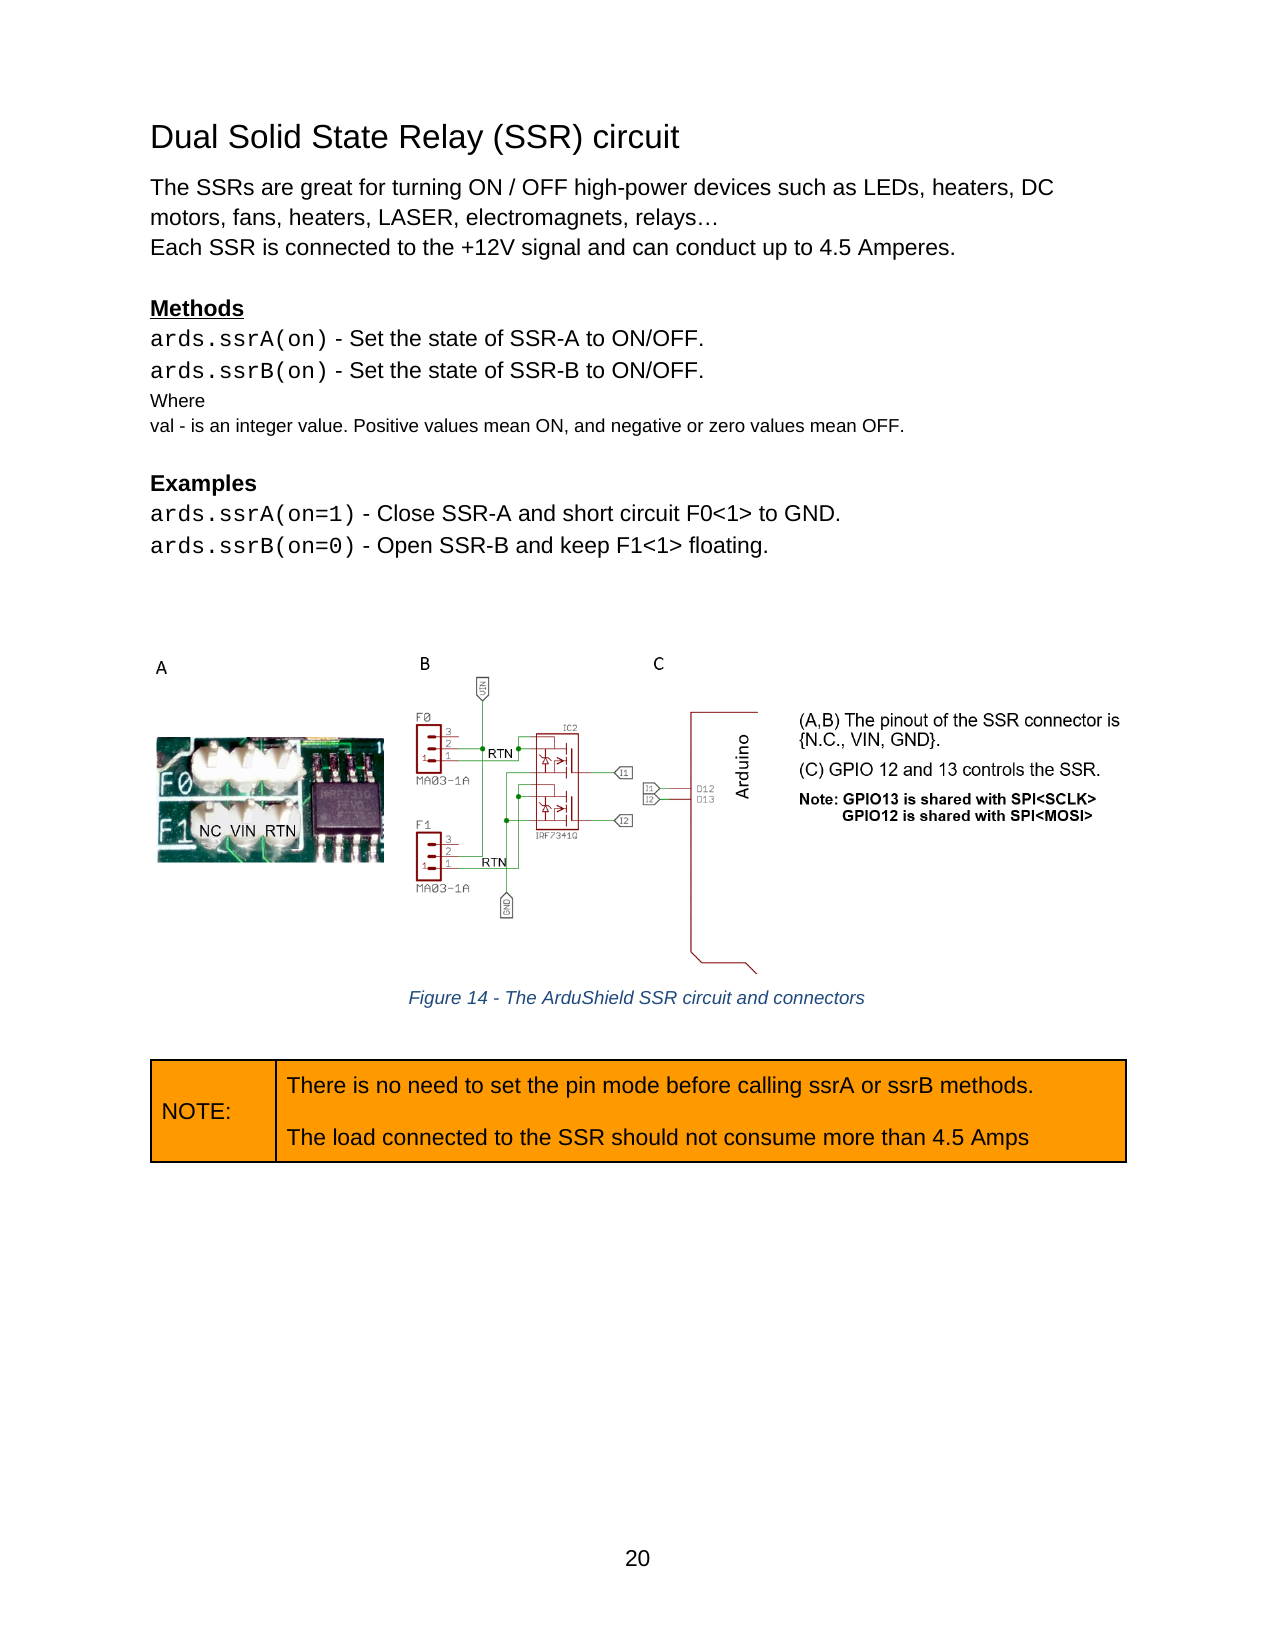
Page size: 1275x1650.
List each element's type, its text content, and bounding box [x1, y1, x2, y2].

text The SSRs are great for turning ON / OFF high-power devices such as LEDs, heaters, DC motors, fans, heaters, LASER, electromagnets, relays… [150, 174, 1125, 230]
table_header NOTE: [152, 1061, 275, 1161]
text Examples [150, 470, 1125, 496]
picture [150, 655, 1125, 983]
text ards.ssrA(on=1) - Close SSR-A and short circuit F0<1> to GND. [150, 500, 1125, 528]
text val - is an integer value. Positive values mean ON, and negative or zero values mean OFF. [150, 415, 1125, 436]
text Where [150, 390, 1125, 411]
text Each SSR is connected to the +12V signal and can conduct up to 4.5 Amperes. [150, 234, 1125, 261]
text ards.ssrA(on) - Set the state of SSR-A to ON/OFF. [150, 325, 1125, 353]
text ards.ssrB(on) - Set the state of SSR-B to ON/OFF. [150, 357, 1125, 386]
subtitle Dual Solid State Relay (SSR) circuit [150, 117, 1125, 156]
text ards.ssrB(on=0) - Open SSR-B and keep F1<1> floating. [150, 532, 1125, 561]
text Methods [150, 295, 1125, 321]
table_header There is no need to set the pin mode before calling ssrA or ssrB methods. The load connected to the SSR should not consume more than 4.5 Amps [277, 1061, 1125, 1161]
